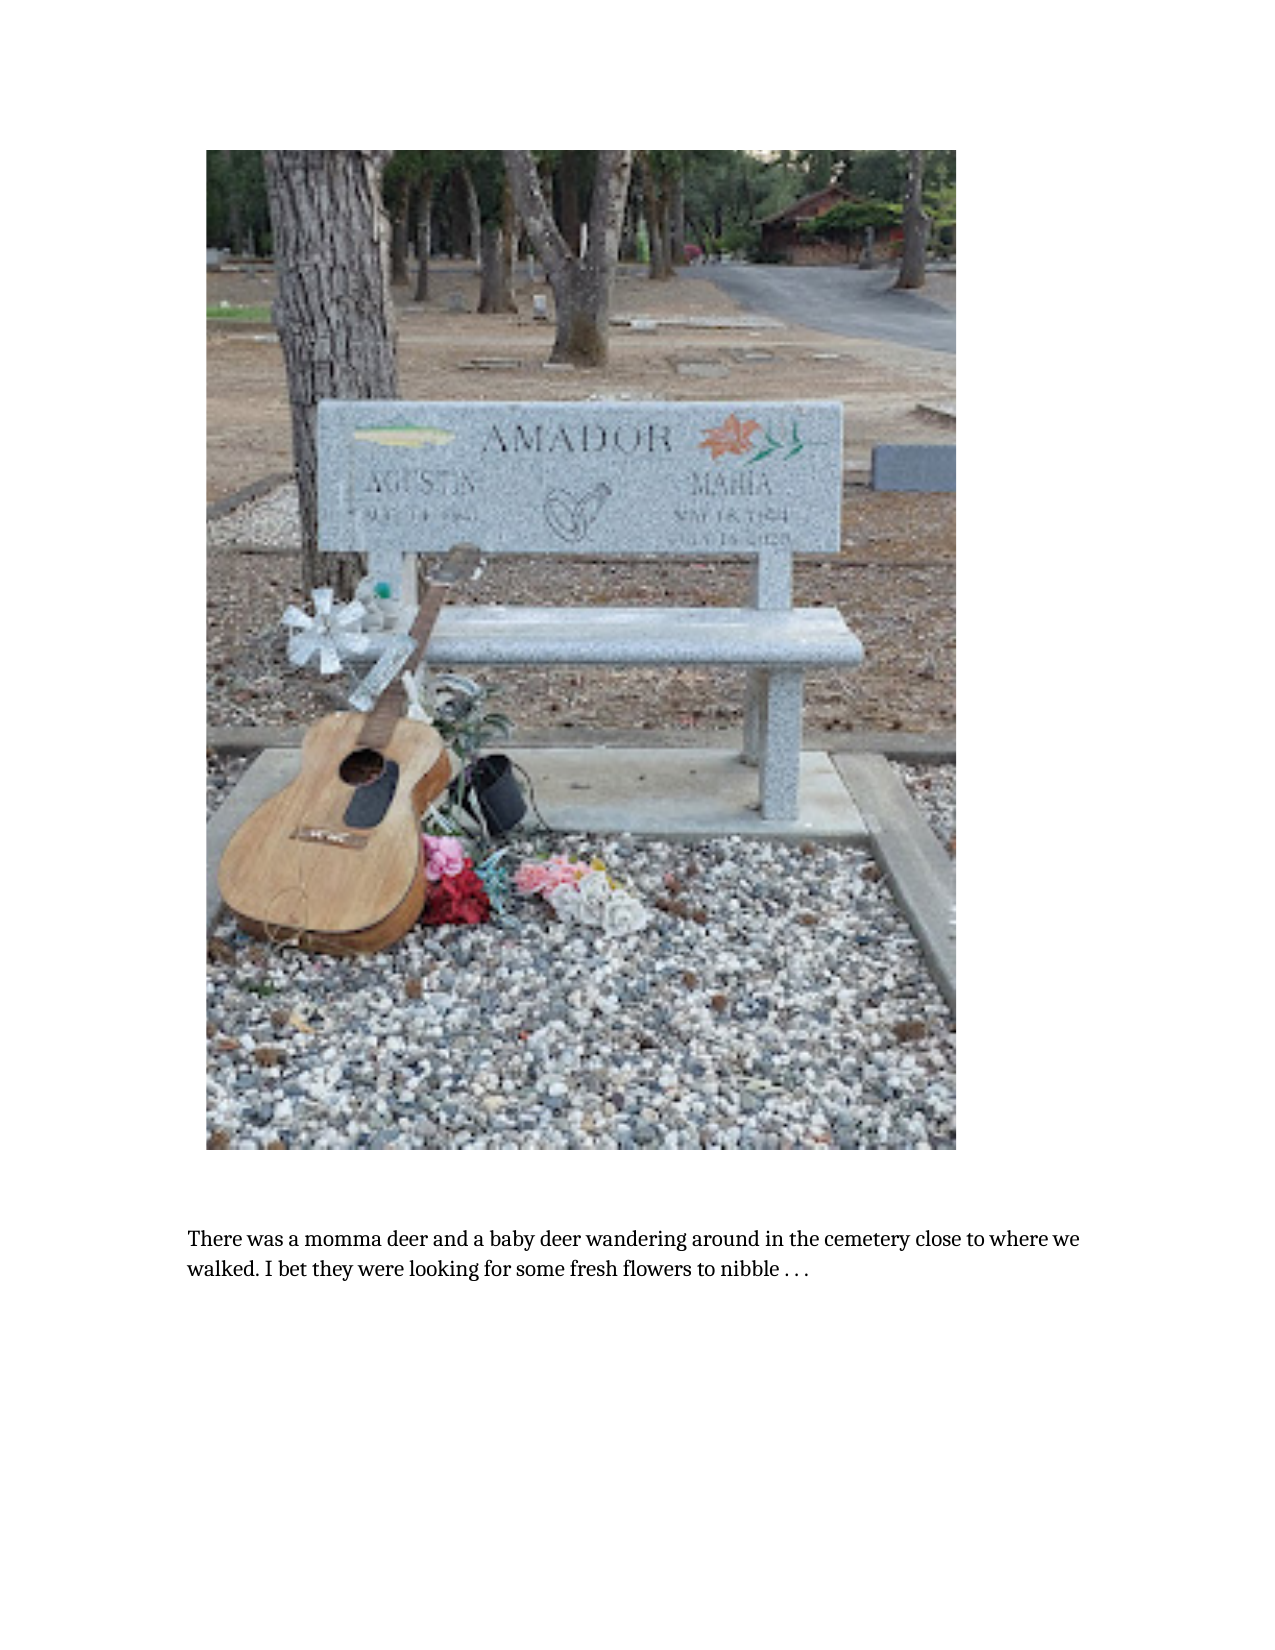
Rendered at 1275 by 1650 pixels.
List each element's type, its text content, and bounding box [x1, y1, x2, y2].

text There was a momma deer and a baby deer wandering around in the cemetery close to where we walked. I bet they were looking for some fresh flowers to nibble . . . [187, 1226, 1087, 1282]
picture [206, 150, 957, 1150]
